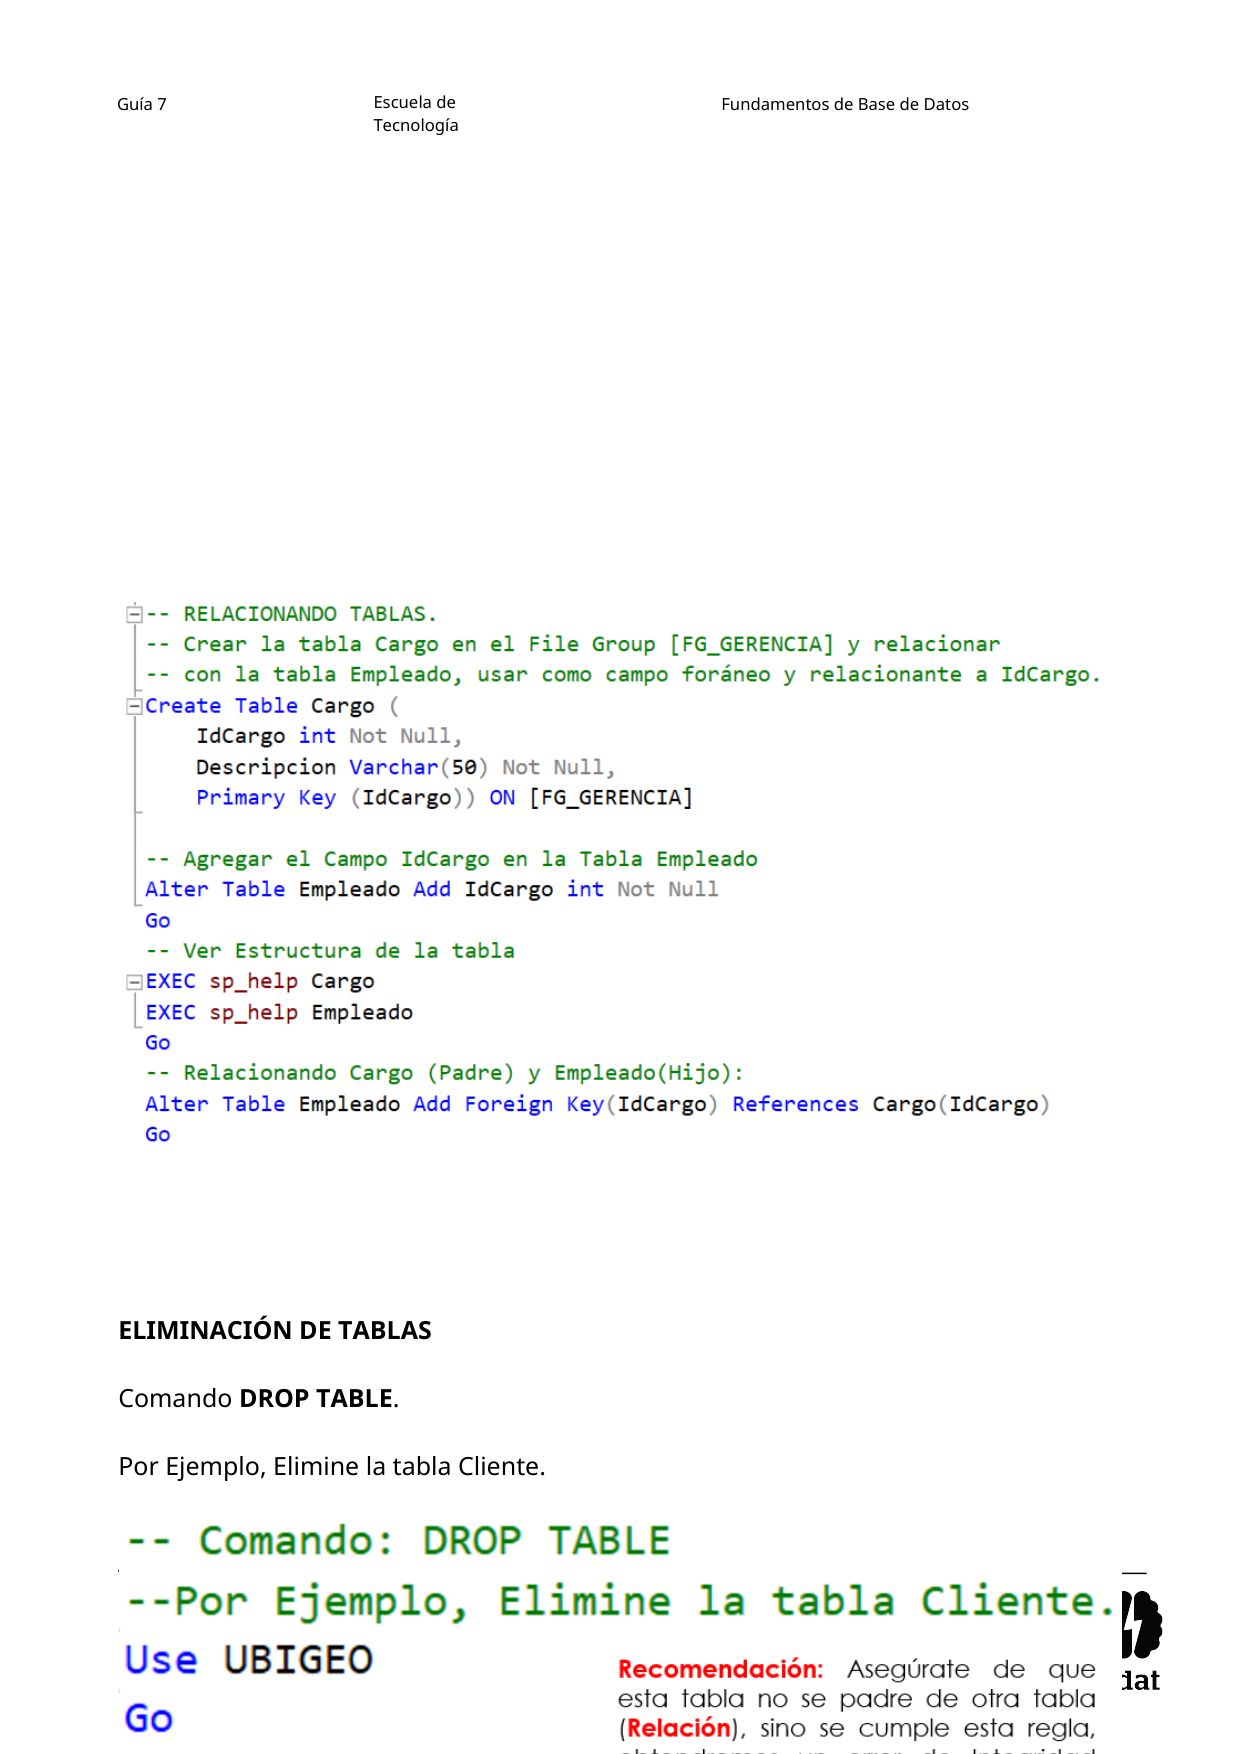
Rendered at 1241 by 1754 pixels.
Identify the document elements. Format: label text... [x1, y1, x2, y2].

picture [125, 602, 1123, 1147]
picture [118, 1516, 1163, 1754]
text ELIMINACIÓN DE TABLAS [118, 1313, 1122, 1347]
text Por Ejemplo, Elimine la tabla Cliente. [118, 1449, 1122, 1483]
text Comando DROP TABLE. [118, 1381, 1122, 1415]
